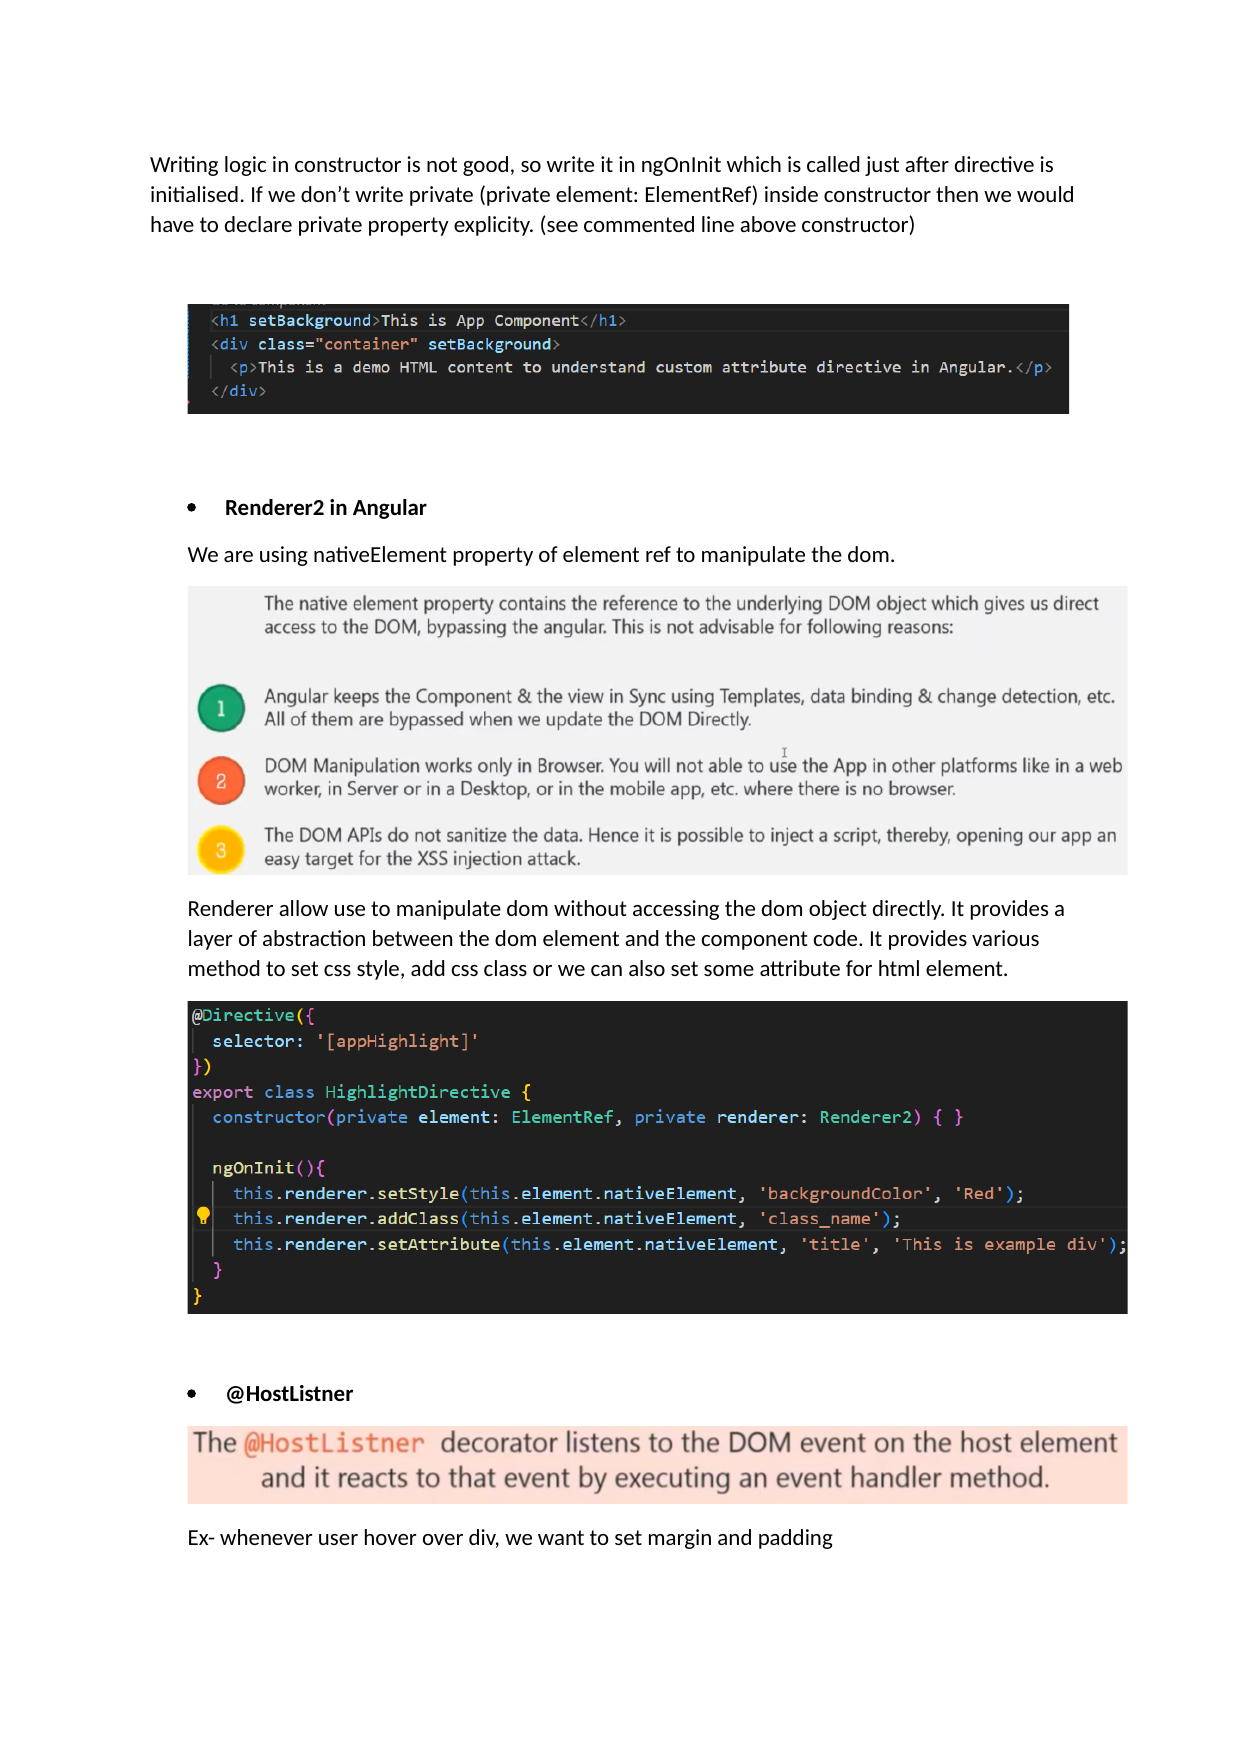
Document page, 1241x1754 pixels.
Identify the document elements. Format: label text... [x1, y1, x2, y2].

list @HostListner [187, 1379, 1090, 1407]
text Ex- whenever user hover over div, we want to set margin and padding [187, 1523, 1090, 1551]
text Renderer allow use to manipulate dom without accessing the dom object directly. It provides a layer of abstraction between the dom element and the component code. It provides various method to set css style, add css class or we can also set some attribute for html element. [187, 894, 1090, 982]
text We are using nativeElement property of element ref to manipulate the dom. [187, 540, 1090, 568]
picture [187, 1426, 1128, 1504]
picture [187, 586, 1128, 875]
text Writing logic in constructor is not good, so write it in ngOnInit which is called just after directive is initialised. If we don’t write private (private element: ElementRef) inside constructor then we would have to declare private property explicity. (see commented line above constructor) [150, 150, 1090, 238]
picture [187, 304, 1070, 414]
picture [187, 1001, 1128, 1314]
list Renderer2 in Angular [187, 493, 1090, 521]
